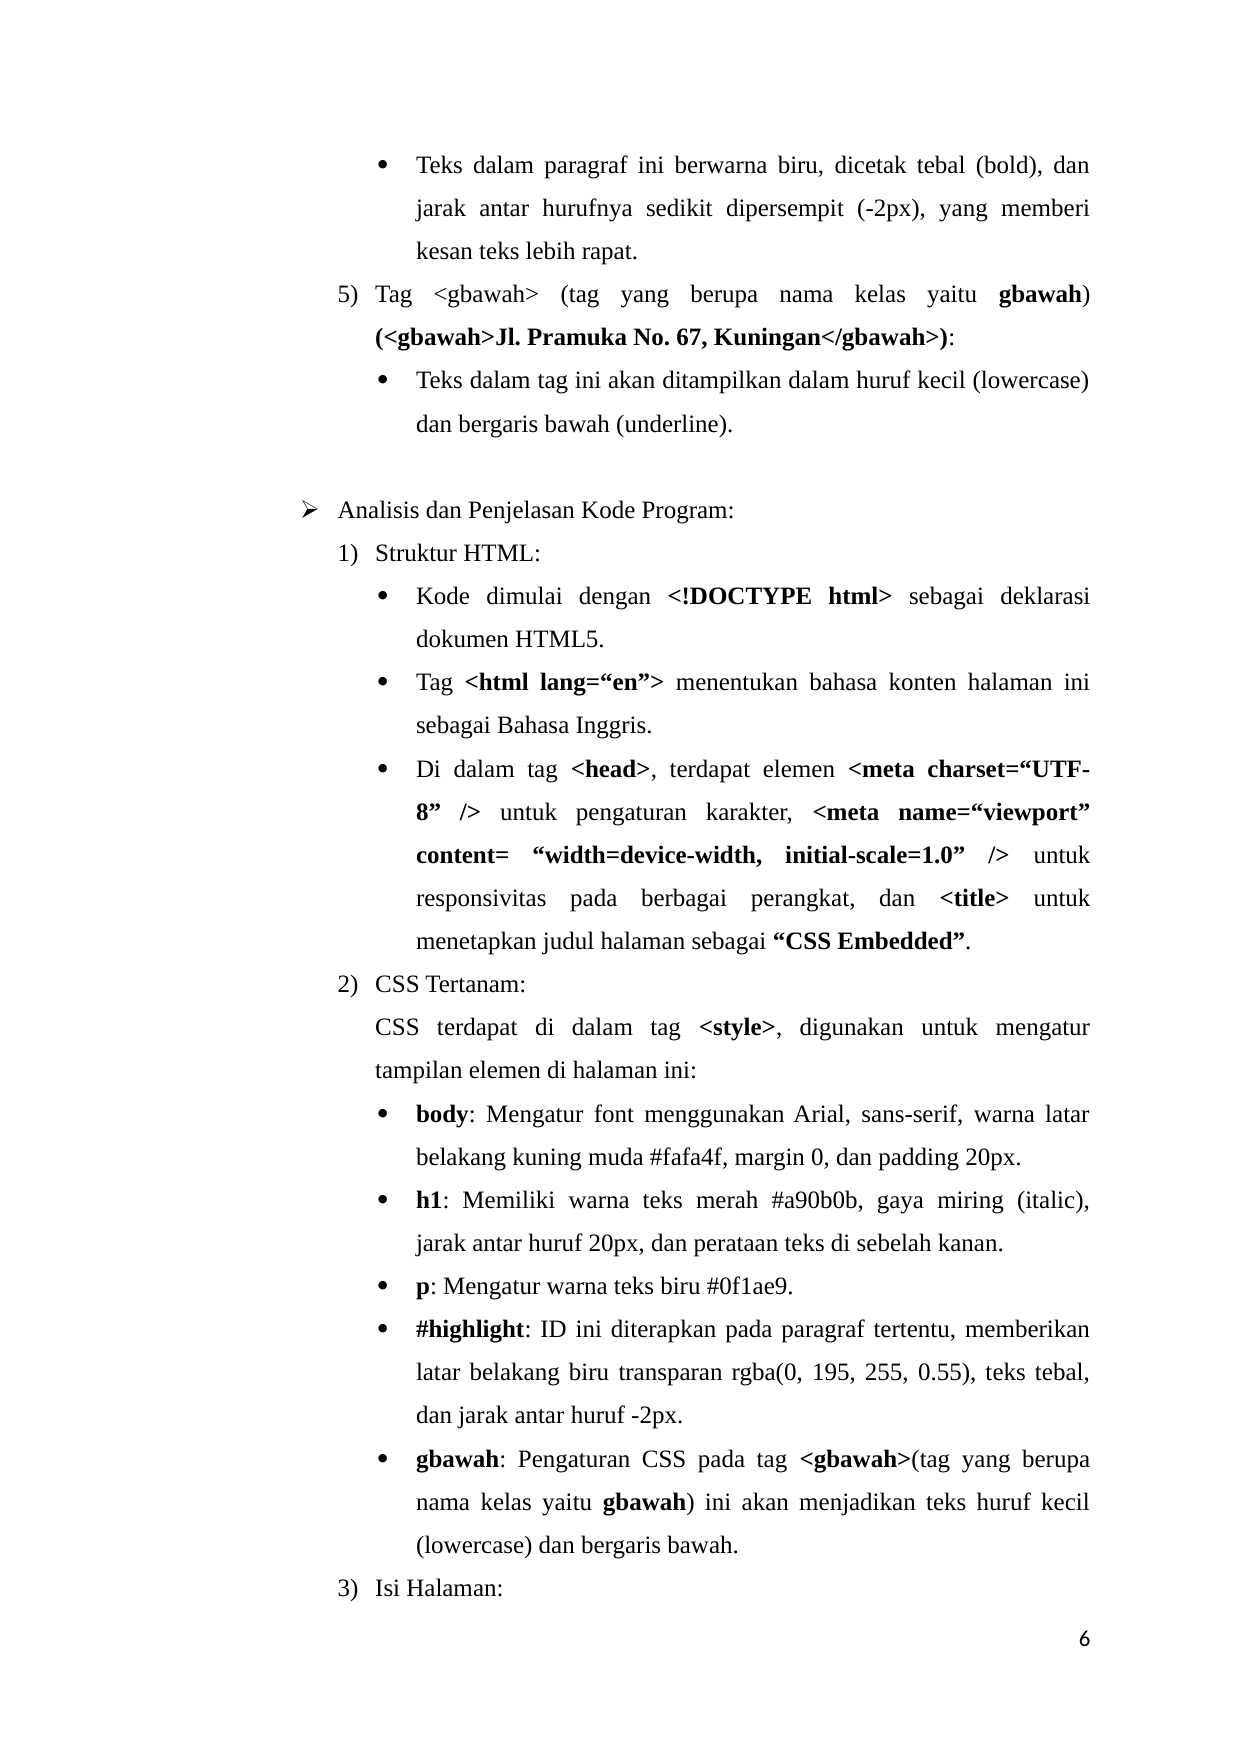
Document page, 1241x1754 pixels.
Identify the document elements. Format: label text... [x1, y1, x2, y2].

list Analisis dan Penjelasan Kode Program: [300, 495, 1090, 524]
list Teks dalam tag ini akan ditampilkan dalam huruf kecil (lowercase) dan bergaris bawah (underline). [378, 366, 1090, 437]
list body: Mengatur font menggunakan Arial, sans-serif, warna latar belakang kuning muda #fafa4f, margin 0, dan padding 20px. [378, 1099, 1090, 1171]
list gbawah: Pengaturan CSS pada tag <gbawah>(tag yang berupa nama kelas yaitu gbawah) ini akan menjadikan teks huruf kecil (lowercase) dan bergaris bawah. [378, 1444, 1090, 1559]
list Isi Halaman: [337, 1573, 1090, 1602]
list Kode dimulai dengan <!DOCTYPE html> sebagai deklarasi dokumen HTML5. [378, 581, 1090, 653]
list Struktur HTML: [337, 538, 1090, 567]
list CSS Tertanam: [337, 969, 1090, 998]
list Di dalam tag <head>, terdapat elemen <meta charset=“UTF-8” /> untuk pengaturan karakter, <meta name=“viewport” content= “width=device-width, initial-scale=1.0” /> untuk responsivitas pada berbagai perangkat, dan <title> untuk menetapkan judul halaman sebagai “CSS Embedded”. [378, 754, 1090, 955]
list Tag <html lang=“en”> menentukan bahasa konten halaman ini sebagai Bahasa Inggris. [378, 667, 1090, 739]
list Tag <gbawah> (tag yang berupa nama kelas yaitu gbawah) (<gbawah>Jl. Pramuka No. 67, Kuningan</gbawah>): [337, 279, 1090, 351]
list h1: Memiliki warna teks merah #a90b0b, gaya miring (italic), jarak antar huruf 20px, dan perataan teks di sebelah kanan. [378, 1185, 1090, 1257]
list #highlight: ID ini diterapkan pada paragraf tertentu, memberikan latar belakang biru transparan rgba(0, 195, 255, 0.55), teks tebal, dan jarak antar huruf -2px. [378, 1314, 1090, 1429]
list Teks dalam paragraf ini berwarna biru, dicetak tebal (bold), dan jarak antar hurufnya sedikit dipersempit (-2px), yang memberi kesan teks lebih rapat. [378, 150, 1090, 265]
list p: Mengatur warna teks biru #0f1ae9. [378, 1271, 1090, 1300]
list CSS terdapat di dalam tag <style>, digunakan untuk mengatur tampilan elemen di halaman ini: [375, 1012, 1090, 1084]
